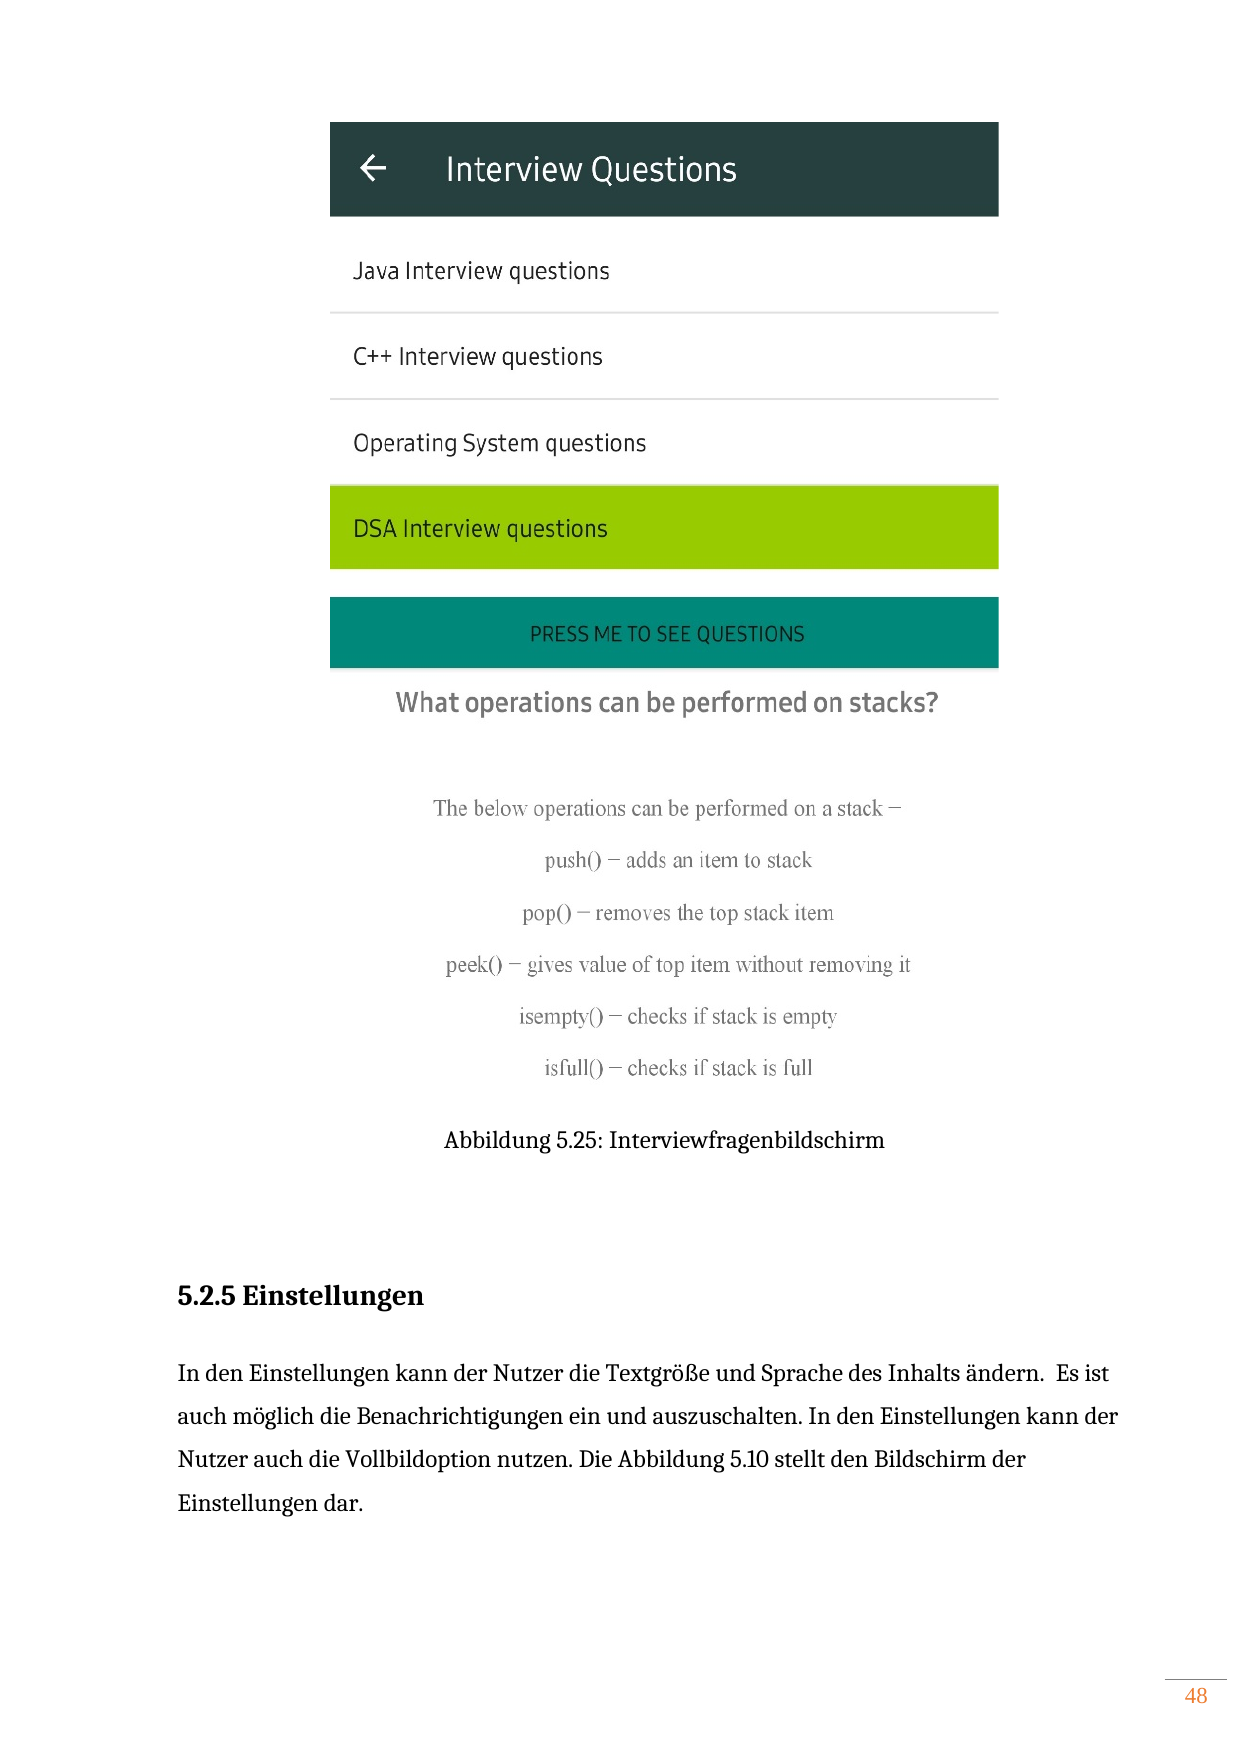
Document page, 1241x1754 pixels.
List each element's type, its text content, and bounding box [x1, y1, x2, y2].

picture [330, 122, 999, 1125]
text In den Einstellungen kann der Nutzer die Textgröße und Sprache des Inhalts ändern. Es ist auch möglich die Benachrichtigungen ein und auszuschalten. In den Einstellungen kann der Nutzer auch die Vollbildoption nutzen. Die Abbildung 5.10 stellt den Bildschirm der Einstellungen dar. [177, 1359, 1152, 1517]
subtitle 5.2.5 Einstellungen [177, 1279, 1152, 1313]
